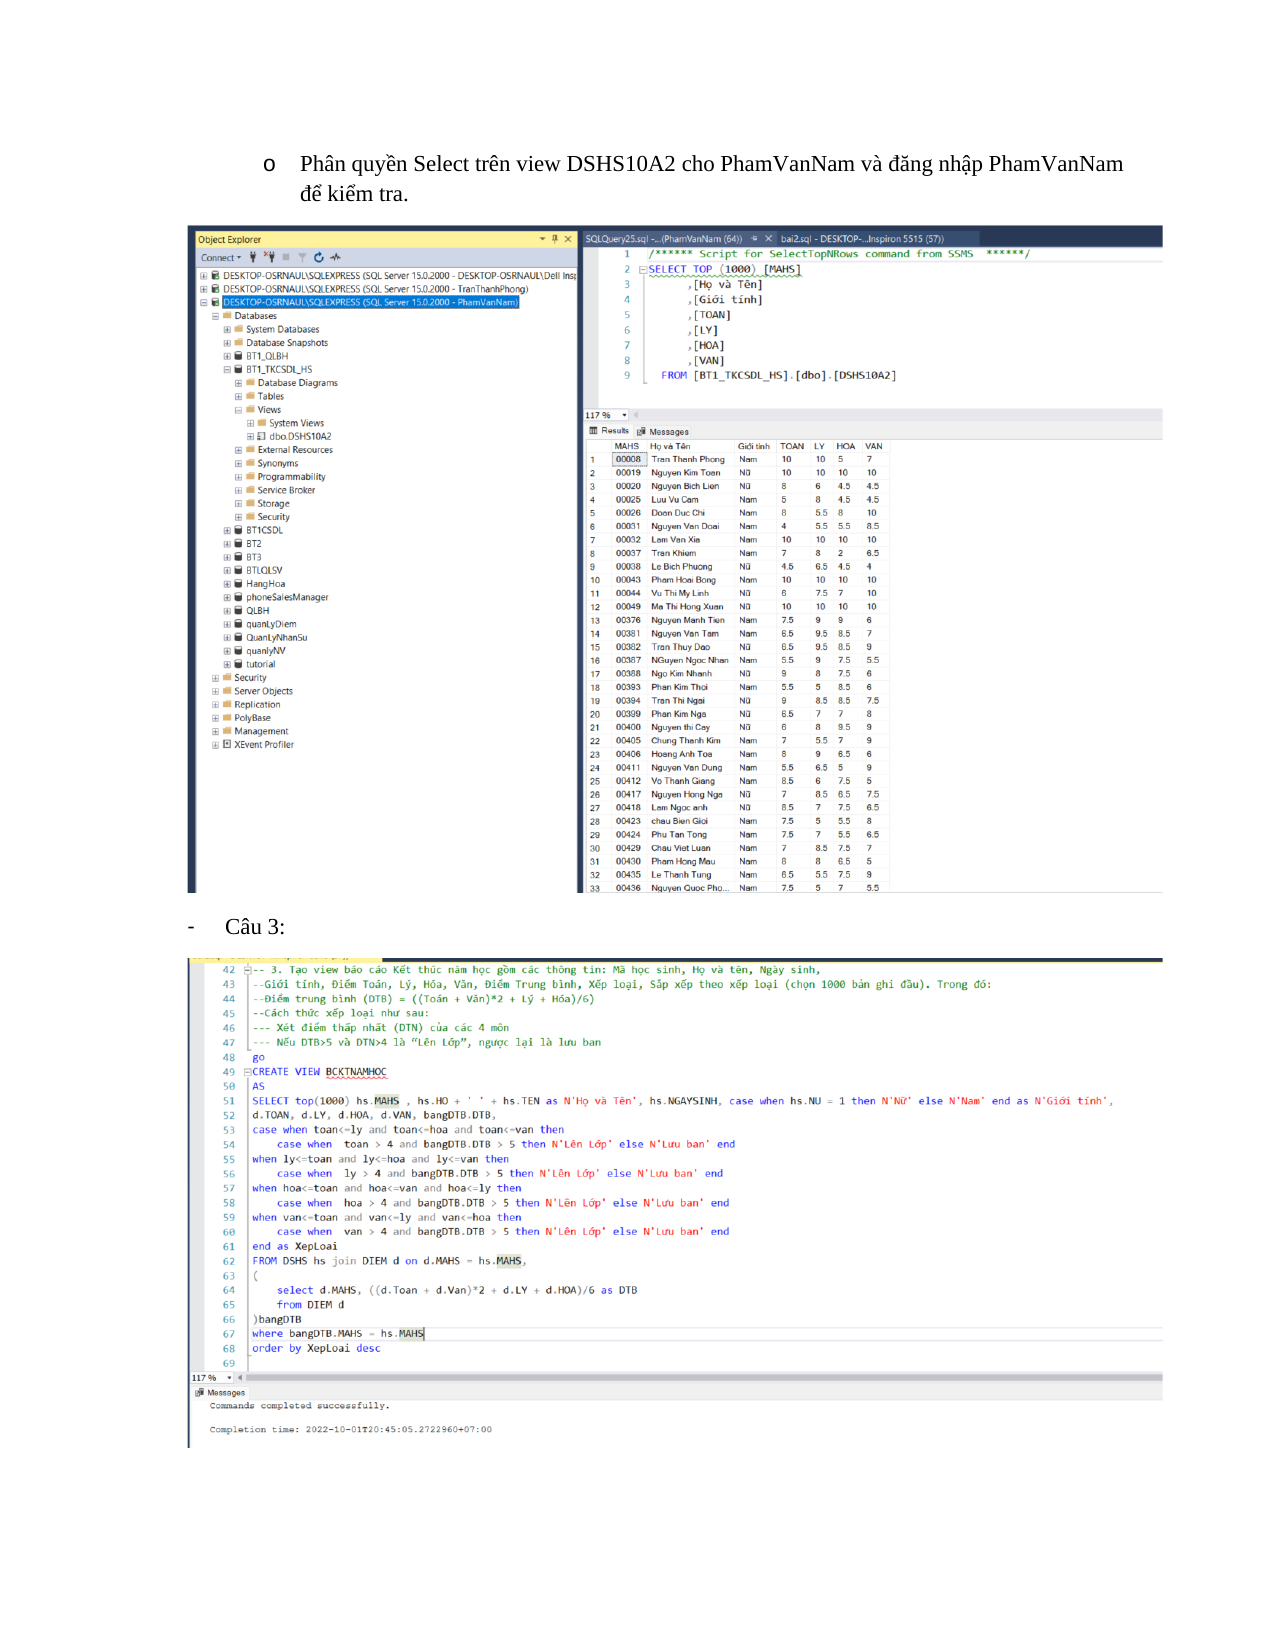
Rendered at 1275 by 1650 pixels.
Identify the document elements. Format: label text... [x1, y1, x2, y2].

picture [187, 958, 1163, 1448]
list Câu 3: [187, 912, 1125, 940]
list Phân quyền Select trên view DSHS10A2 cho PhamVanNam và đăng nhập PhamVanNam để kiểm tra. [262, 150, 1125, 207]
picture [187, 225, 1163, 893]
